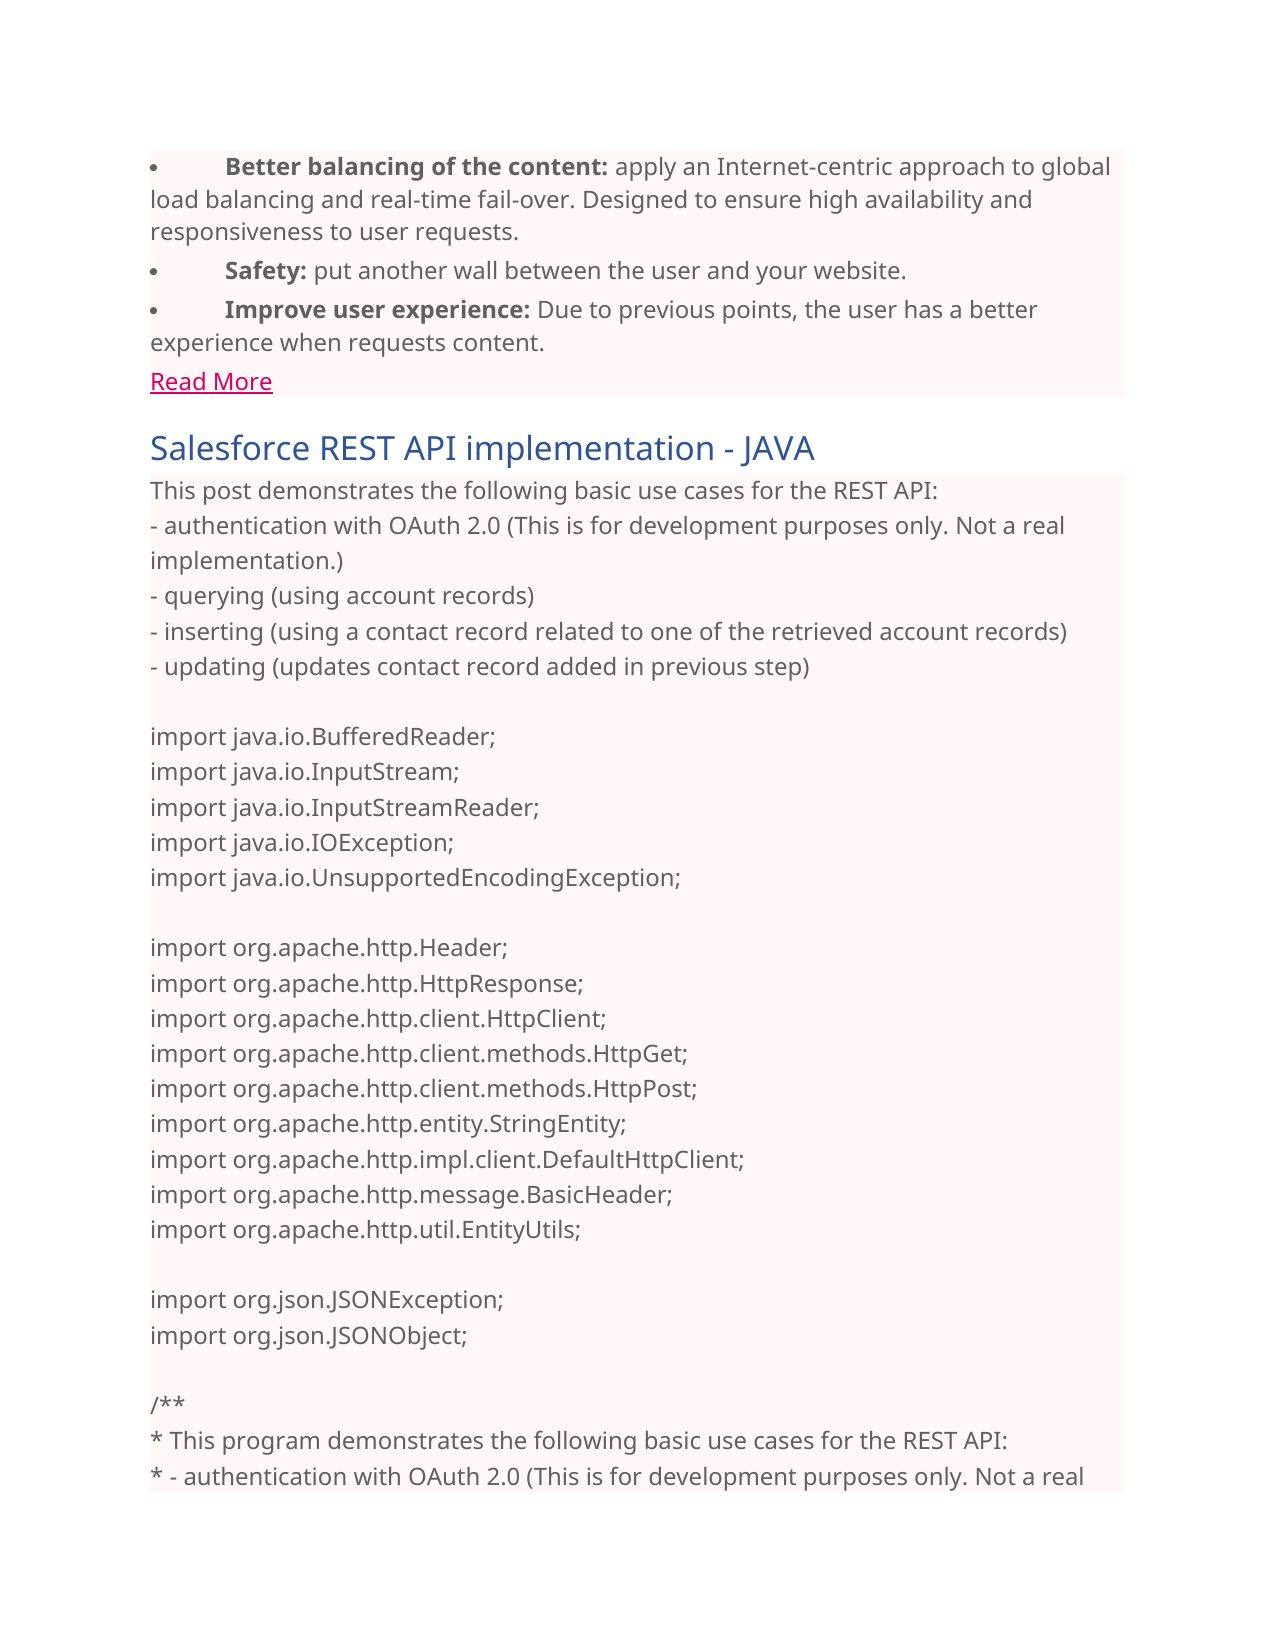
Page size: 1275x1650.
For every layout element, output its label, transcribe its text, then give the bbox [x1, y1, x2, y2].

text Read More [150, 364, 1125, 397]
list Improve user experience: Due to previous points, the user has a better experience when requests content. [150, 293, 1125, 358]
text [150, 473, 1125, 1492]
list Better balancing of the content: apply an Internet-centric approach to global load balancing and real-time fail-over. Designed to ensure high availability and responsiveness to user requests. [150, 150, 1125, 248]
subtitle Salesforce REST API implementation - JAVA [150, 424, 1125, 470]
list Safety: put another wall between the user and your website. [150, 254, 1125, 287]
